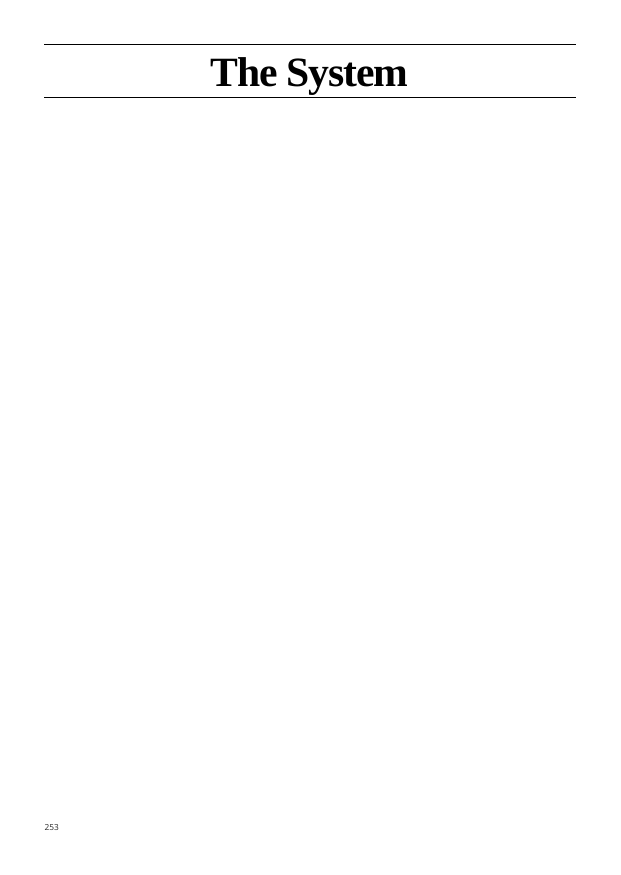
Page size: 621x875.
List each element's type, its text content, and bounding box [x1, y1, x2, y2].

subtitle The System [44, 45, 576, 97]
